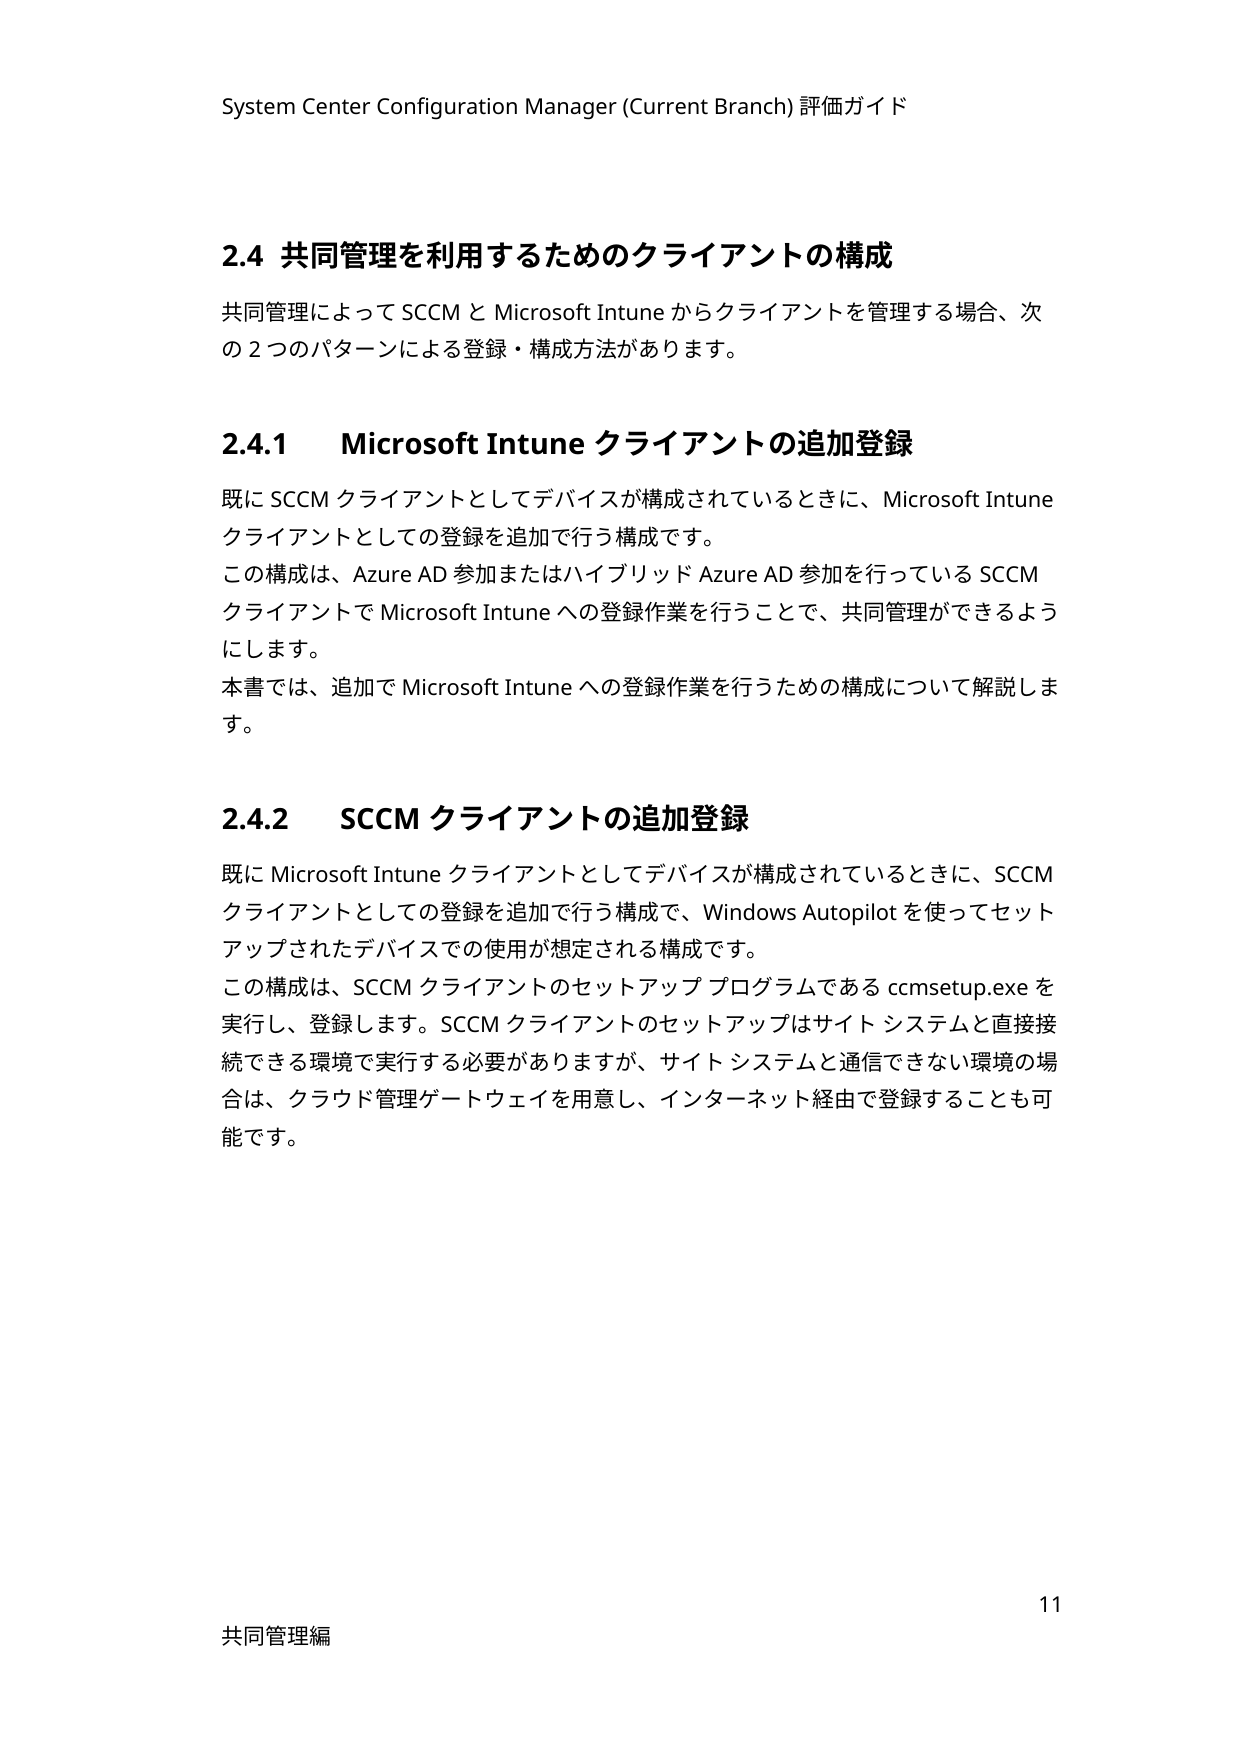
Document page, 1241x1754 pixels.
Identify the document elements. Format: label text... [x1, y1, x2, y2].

text この構成は、Azure AD 参加またはハイブリッド Azure AD 参加を行っている SCCM クライアントで Microsoft Intune への登録作業を行うことで、共同管理ができるようにします。 [222, 554, 1063, 667]
subtitle 共同管理を利用するためのクライアントの構成 [222, 217, 1063, 292]
text 本書では、追加で Microsoft Intune への登録作業を行うための構成について解説します。 [222, 667, 1063, 742]
text 既に SCCM クライアントとしてデバイスが構成されているときに、Microsoft Intune クライアントとしての登録を追加で行う構成です。 [222, 479, 1063, 554]
subtitle Microsoft Intune クライアントの追加登録 [222, 404, 1063, 479]
text この構成は、SCCM クライアントのセットアップ プログラムである ccmsetup.exe を実行し、登録します。SCCM クライアントのセットアップはサイト システムと直接接続できる環境で実行する必要がありますが、サイト システムと通信できない環境の場合は、クラウド管理ゲートウェイを用意し、インターネット経由で登録することも可能です。 [222, 967, 1063, 1154]
text 既に Microsoft Intune クライアントとしてデバイスが構成されているときに、SCCM クライアントとしての登録を追加で行う構成で、Windows Autopilot を使ってセットアップされたデバイスでの使用が想定される構成です。 [222, 854, 1063, 967]
subtitle SCCM クライアントの追加登録 [222, 779, 1063, 854]
text 共同管理によって SCCM と Microsoft Intune からクライアントを管理する場合、次の 2 つのパターンによる登録・構成方法があります。 [222, 292, 1063, 367]
